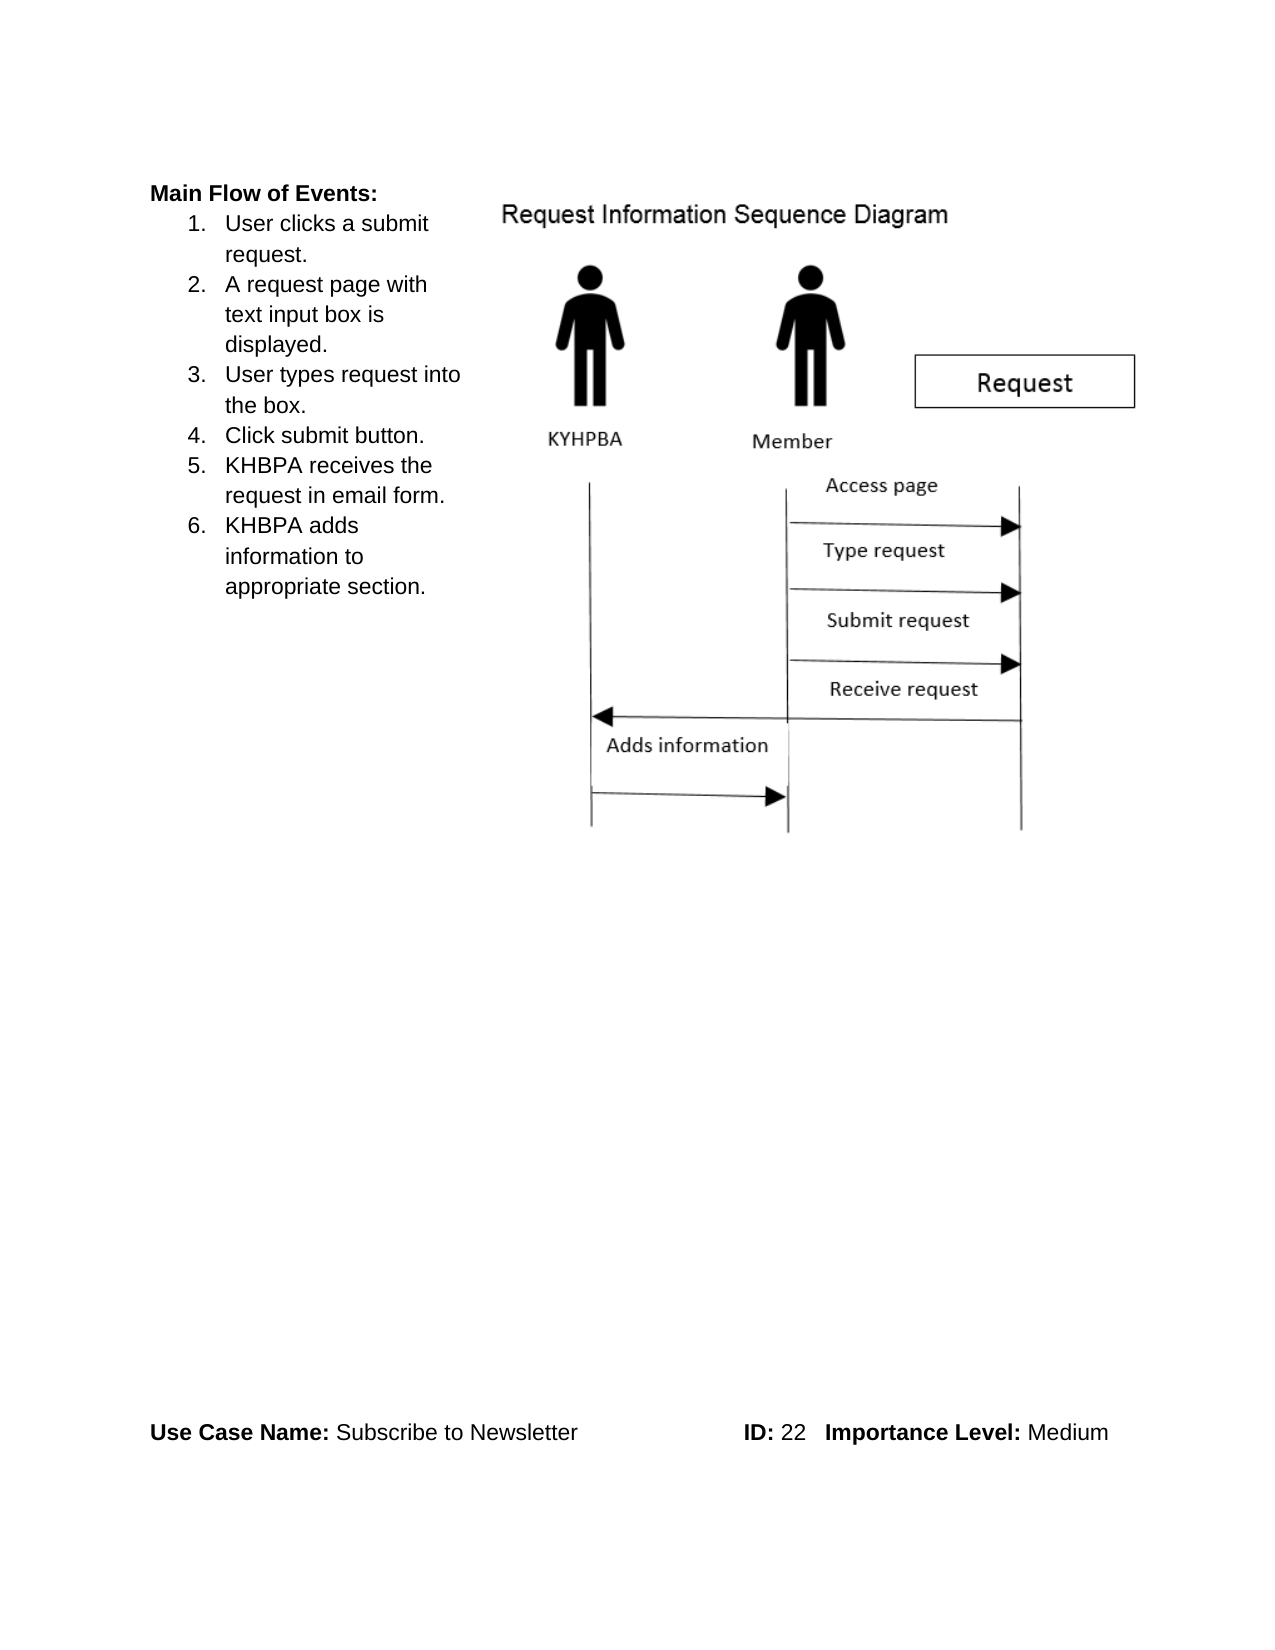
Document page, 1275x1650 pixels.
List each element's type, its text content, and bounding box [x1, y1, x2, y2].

list User clicks a submit request. [187, 210, 486, 267]
list User types request into the box. [187, 361, 486, 418]
list Click submit button. [187, 422, 486, 448]
list KHBPA receives the request in email form. [187, 452, 486, 509]
list KHBPA adds information to appropriate section. [187, 512, 486, 599]
picture [486, 192, 1203, 851]
list A request page with text input box is displayed. [187, 271, 486, 358]
text Use Case Name: Subscribe to Newsletter ID: 22 Importance Level: Medium [150, 1419, 1125, 1445]
text Main Flow of Events: [150, 180, 1125, 207]
